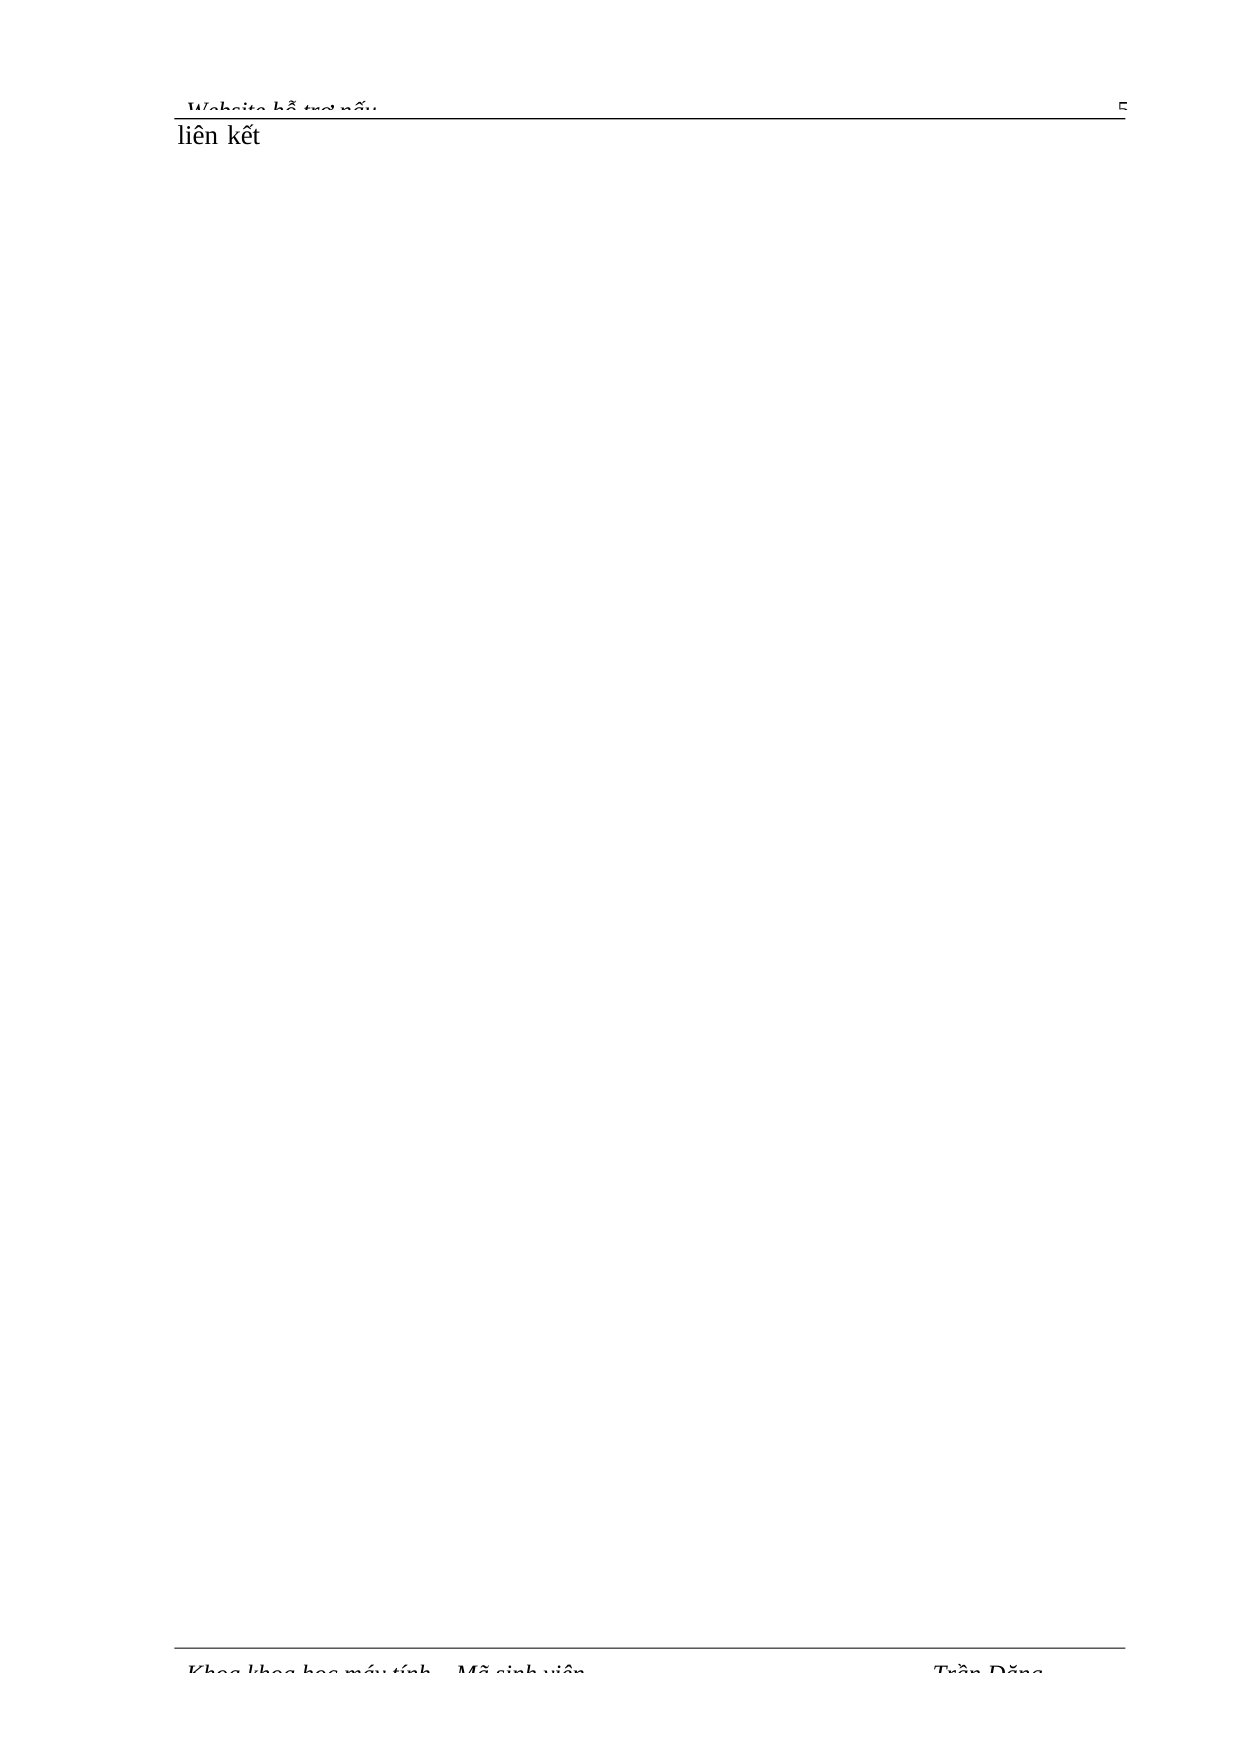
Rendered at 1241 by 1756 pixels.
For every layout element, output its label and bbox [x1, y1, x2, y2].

text [177, 119, 1123, 150]
